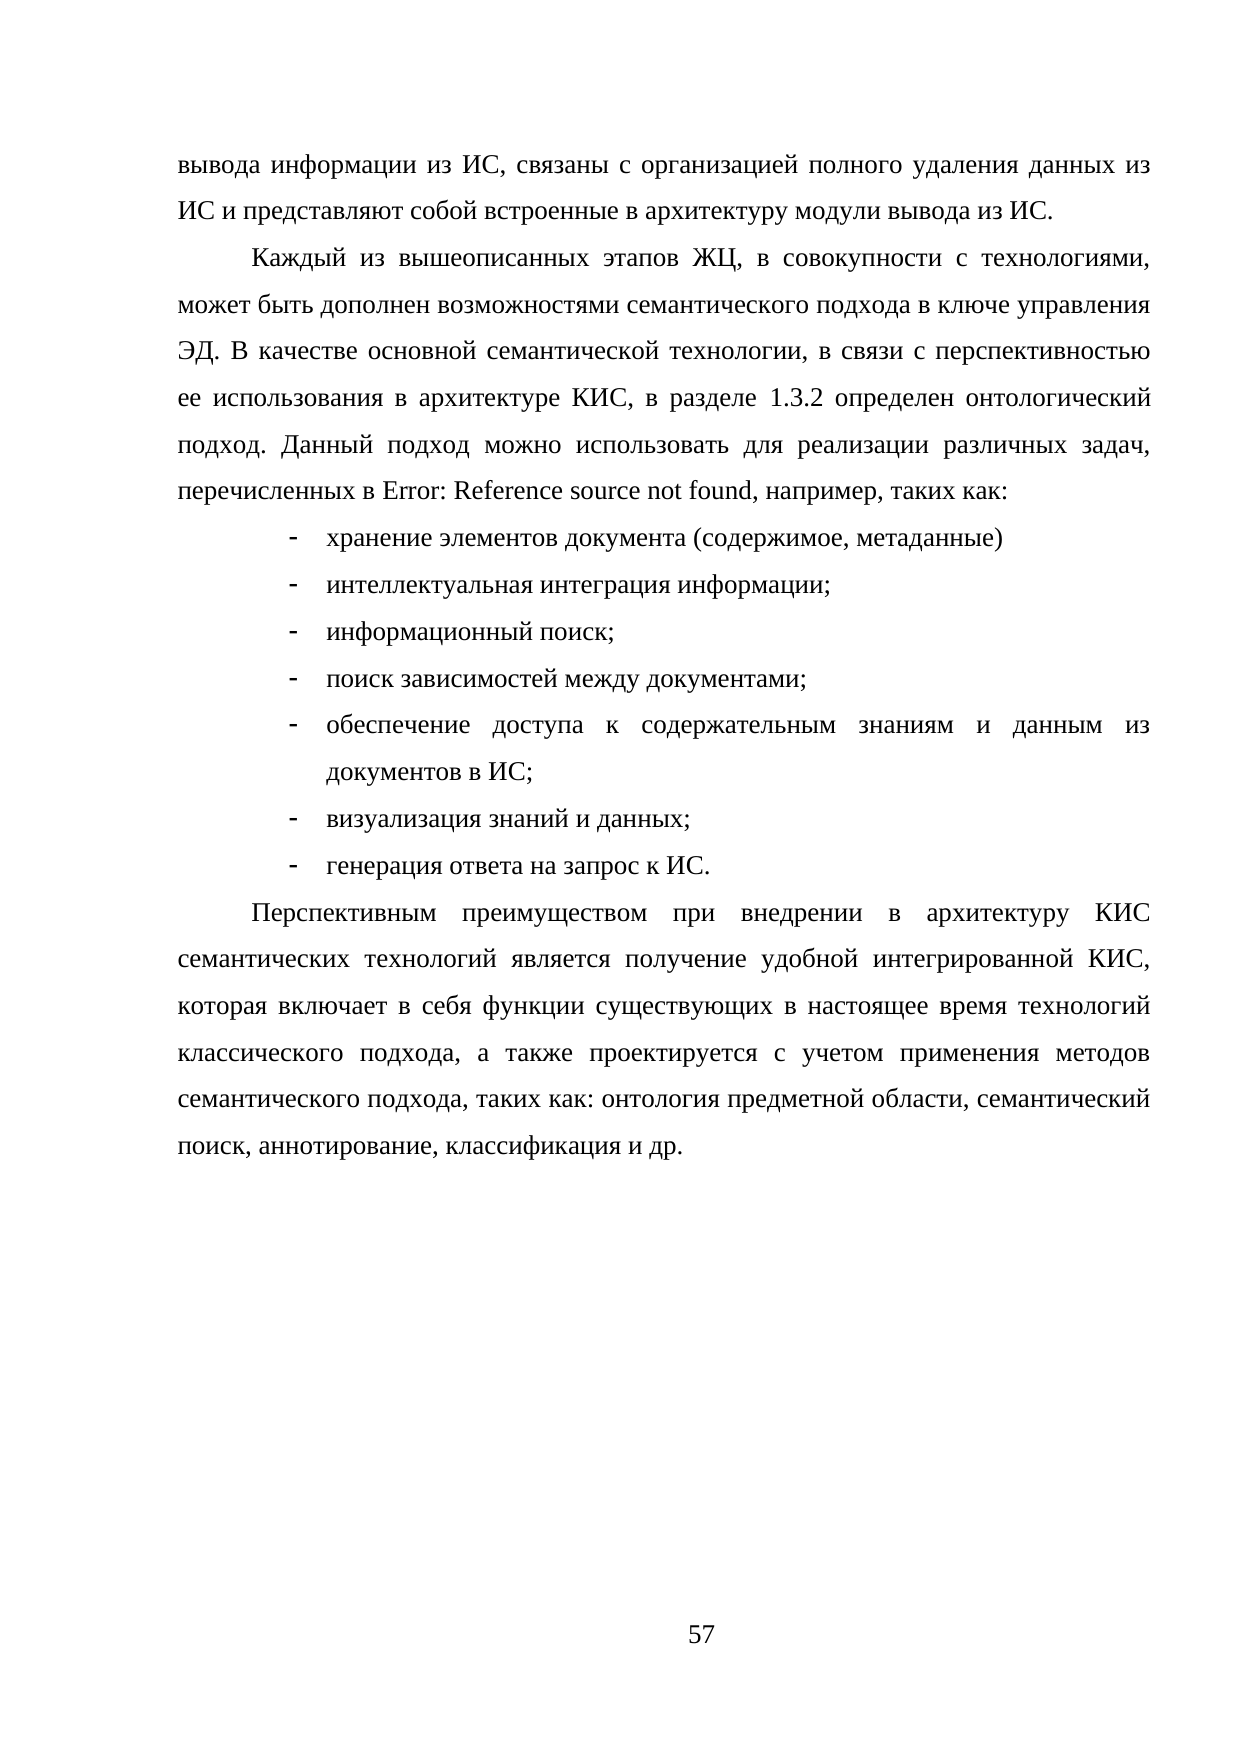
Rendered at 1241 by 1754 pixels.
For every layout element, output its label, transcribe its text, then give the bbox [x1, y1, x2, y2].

list поиск зависимостей между документами; [288, 662, 1152, 693]
list генерация ответа на запрос к ИС. [288, 849, 1152, 880]
list интеллектуальная интеграция информации; [288, 568, 1152, 599]
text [177, 148, 1152, 226]
list хранение элементов документа (содержимое, метаданные) [288, 521, 1152, 552]
text Перспективным преимуществом при внедрении в архитектуру КИС семантических технологий является получение удобной интегрированной КИС, которая включает в себя функции существующих в настоящее время технологий классического подхода, а также проектируется с учетом применения методов семантического подхода, таких как: онтология предметной области, семантический поиск, аннотирование, классификация и др. [177, 896, 1152, 1160]
list обеспечение доступа к содержательным знаниям и данным из документов в ИС; [288, 708, 1152, 786]
list визуализация знаний и данных; [288, 802, 1152, 833]
list информационный поиск; [288, 615, 1152, 646]
